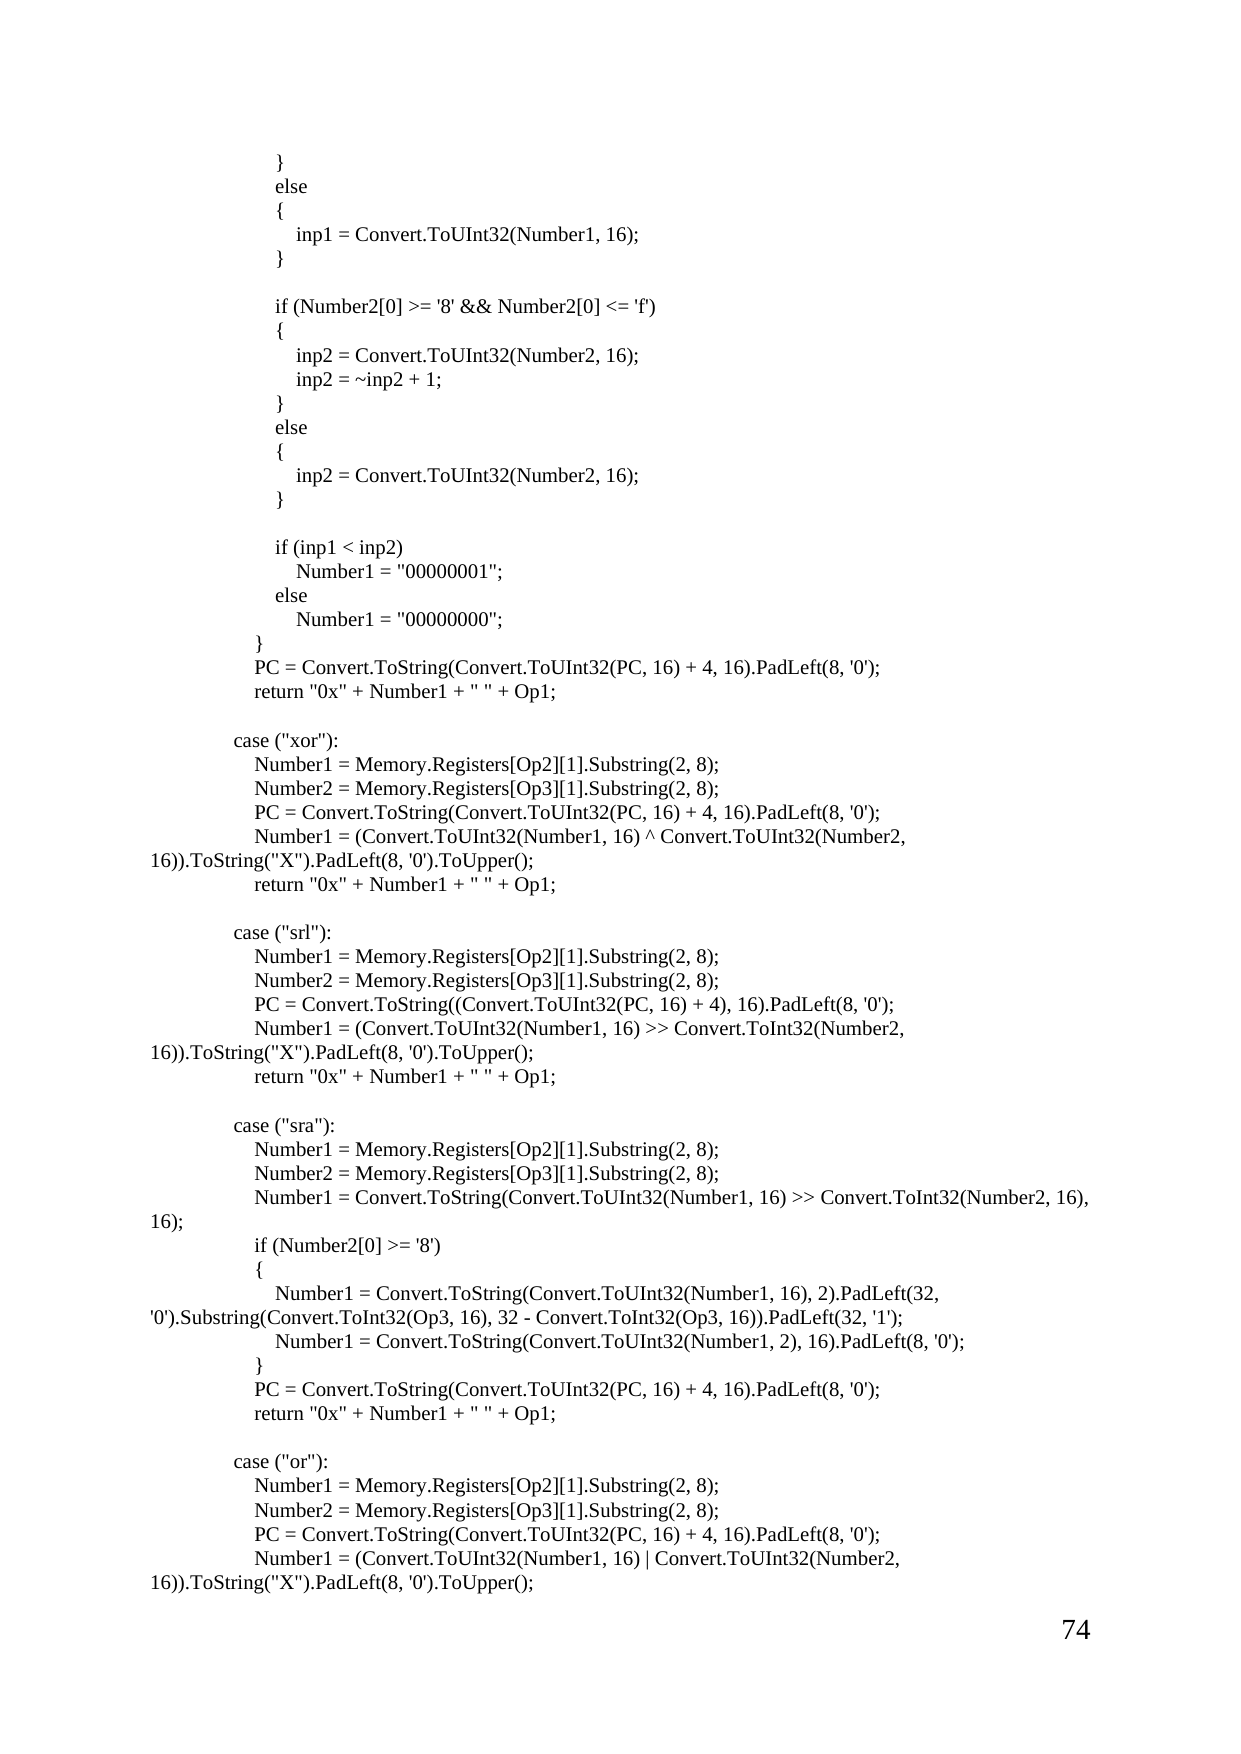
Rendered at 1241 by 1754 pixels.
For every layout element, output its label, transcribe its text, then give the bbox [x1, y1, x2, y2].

text inp2 = Convert.ToUInt32(Number2, 16); [150, 463, 1090, 487]
text Number2 = Memory.Registers[Op3][1].Substring(2, 8); [150, 1497, 1090, 1522]
text { [150, 1257, 1090, 1281]
text Number2 = Memory.Registers[Op3][1].Substring(2, 8); [150, 968, 1090, 992]
text } [150, 246, 1090, 270]
text { [150, 198, 1090, 222]
text inp2 = Convert.ToUInt32(Number2, 16); [150, 342, 1090, 367]
text Number1 = Convert.ToString(Convert.ToUInt32(Number1, 16) >> Convert.ToInt32(Number2, 16), 16); [150, 1185, 1090, 1233]
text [150, 1522, 1090, 1546]
text Number1 = Convert.ToString(Convert.ToUInt32(Number1, 16), 2).PadLeft(32, '0').Substring(Convert.ToInt32(Op3, 16), 32 - Convert.ToInt32(Op3, 16)).PadLeft(32, '1'); [150, 1281, 1090, 1329]
text PC = Convert.ToString(Convert.ToUInt32(PC, 16) + 4, 16).PadLeft(8, '0'); [150, 1377, 1090, 1401]
text Number1 = (Convert.ToUInt32(Number1, 16) ^ Convert.ToUInt32(Number2, 16)).ToString("X").PadLeft(8, '0').ToUpper(); [150, 824, 1090, 872]
text Number1 = Convert.ToString(Convert.ToUInt32(Number1, 2), 16).PadLeft(8, '0'); [150, 1329, 1090, 1353]
text case ("sra"): [150, 1112, 1090, 1137]
text Number1 = Memory.Registers[Op2][1].Substring(2, 8); [150, 944, 1090, 968]
text case ("srl"): [150, 920, 1090, 944]
text else [150, 583, 1090, 607]
text if (inp1 < inp2) [150, 535, 1090, 559]
text else [150, 174, 1090, 198]
text } [150, 487, 1090, 511]
text case ("or"): [150, 1449, 1090, 1473]
text Number1 = (Convert.ToUInt32(Number1, 16) | Convert.ToUInt32(Number2, 16)).ToString("X").PadLeft(8, '0').ToUpper(); [150, 1546, 1090, 1594]
text PC = Convert.ToString(Convert.ToUInt32(PC, 16) + 4, 16).PadLeft(8, '0'); [150, 655, 1090, 679]
text { [150, 439, 1090, 463]
text return "0x" + Number1 + " " + Op1; [150, 1064, 1090, 1088]
text return "0x" + Number1 + " " + Op1; [150, 1401, 1090, 1425]
text if (Number2[0] >= '8') [150, 1233, 1090, 1257]
text return "0x" + Number1 + " " + Op1; [150, 679, 1090, 703]
text inp2 = ~inp2 + 1; [150, 367, 1090, 391]
text } [150, 150, 1090, 174]
text inp1 = Convert.ToUInt32(Number1, 16); [150, 222, 1090, 246]
text } [150, 631, 1090, 655]
text Number1 = Memory.Registers[Op2][1].Substring(2, 8); [150, 1473, 1090, 1497]
text else [150, 415, 1090, 439]
text Number1 = Memory.Registers[Op2][1].Substring(2, 8); [150, 1137, 1090, 1161]
text PC = Convert.ToString((Convert.ToUInt32(PC, 16) + 4), 16).PadLeft(8, '0'); [150, 992, 1090, 1016]
text case ("xor"): [150, 727, 1090, 752]
text Number2 = Memory.Registers[Op3][1].Substring(2, 8); [150, 1161, 1090, 1185]
text if (Number2[0] >= '8' && Number2[0] <= 'f') [150, 294, 1090, 318]
text { [150, 318, 1090, 342]
text Number1 = "00000000"; [150, 607, 1090, 631]
text Number1 = "00000001"; [150, 559, 1090, 583]
text } [150, 391, 1090, 415]
text Number1 = Memory.Registers[Op2][1].Substring(2, 8); [150, 752, 1090, 776]
text Number2 = Memory.Registers[Op3][1].Substring(2, 8); [150, 776, 1090, 800]
text PC = Convert.ToString(Convert.ToUInt32(PC, 16) + 4, 16).PadLeft(8, '0'); [150, 800, 1090, 824]
text return "0x" + Number1 + " " + Op1; [150, 872, 1090, 896]
text } [150, 1353, 1090, 1377]
text Number1 = (Convert.ToUInt32(Number1, 16) >> Convert.ToInt32(Number2, 16)).ToString("X").PadLeft(8, '0').ToUpper(); [150, 1016, 1090, 1064]
